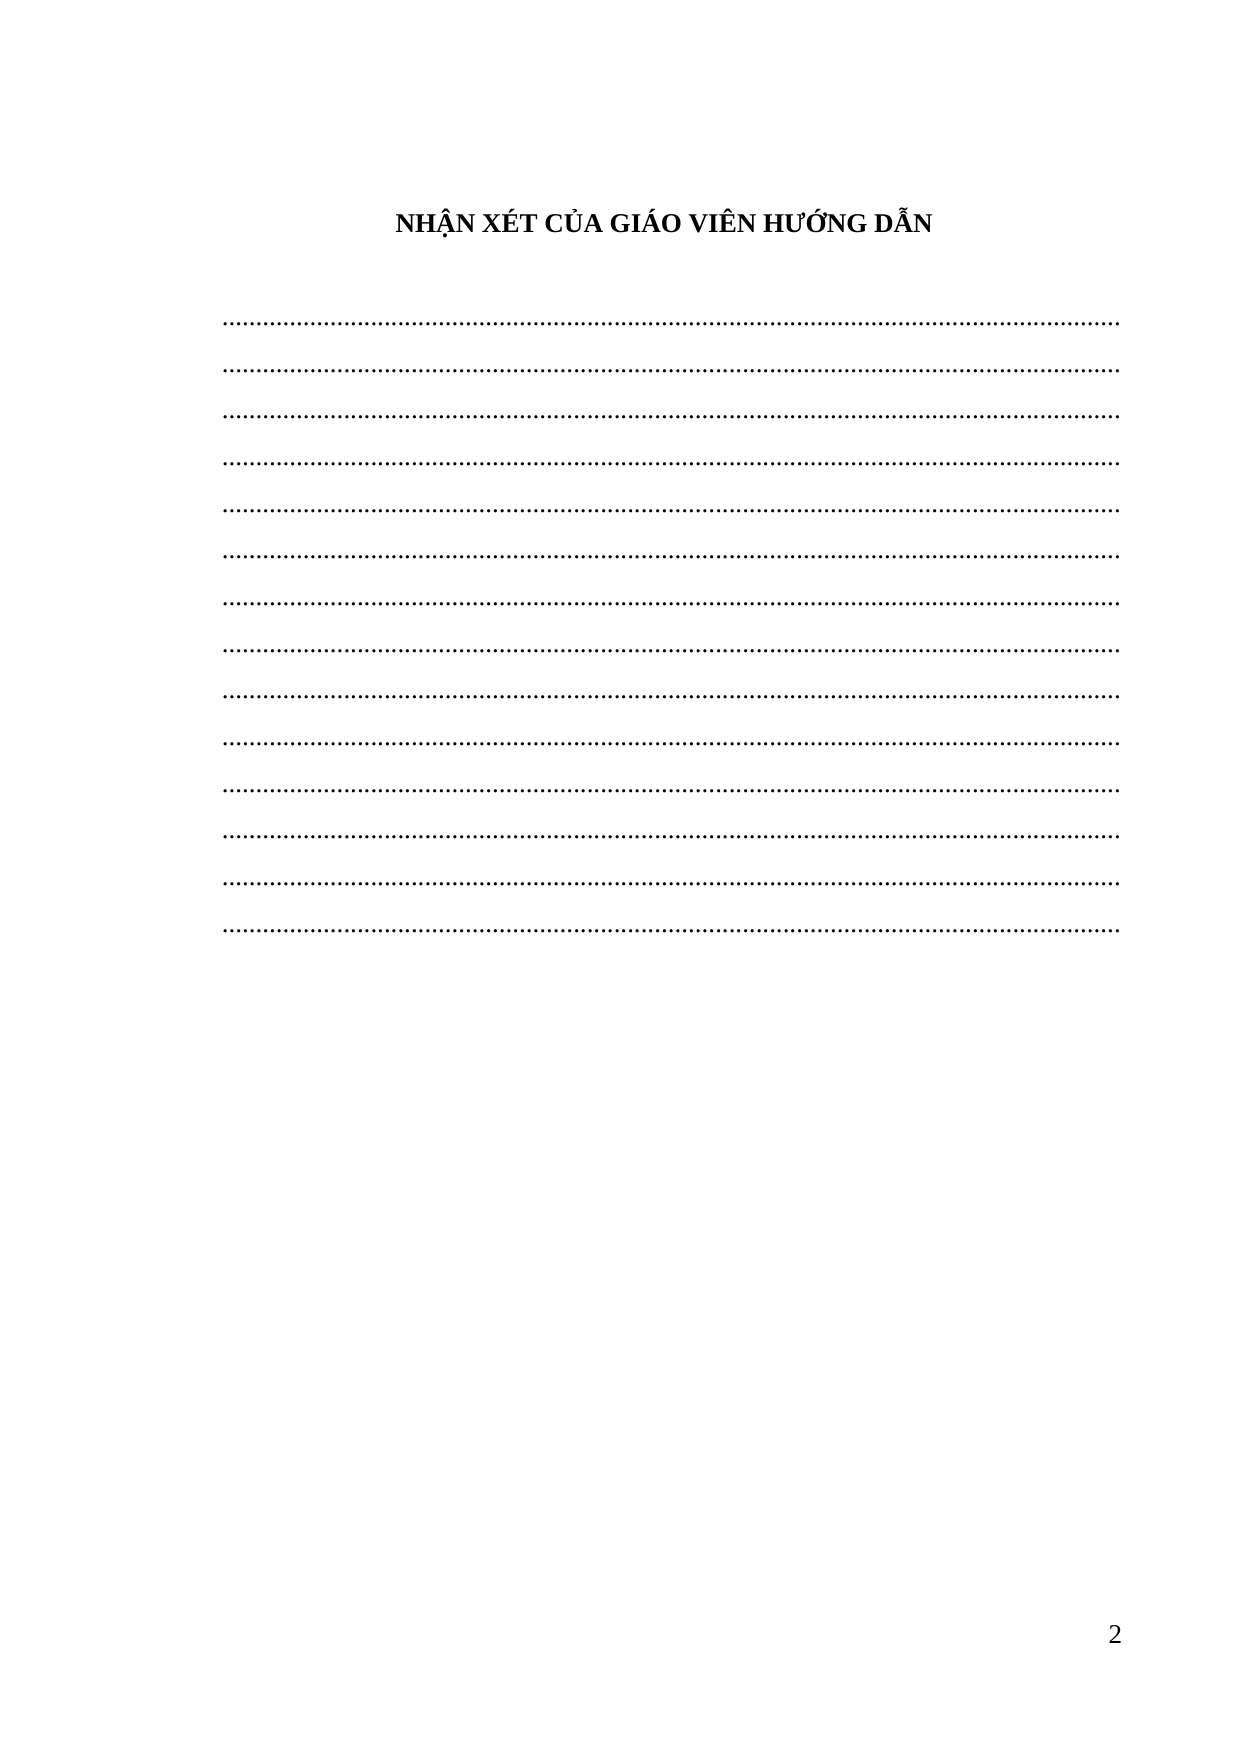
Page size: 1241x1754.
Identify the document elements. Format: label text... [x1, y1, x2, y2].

text NHẬN XÉT CỦA GIÁO VIÊN HƯỚNG DẪN [207, 207, 1122, 238]
